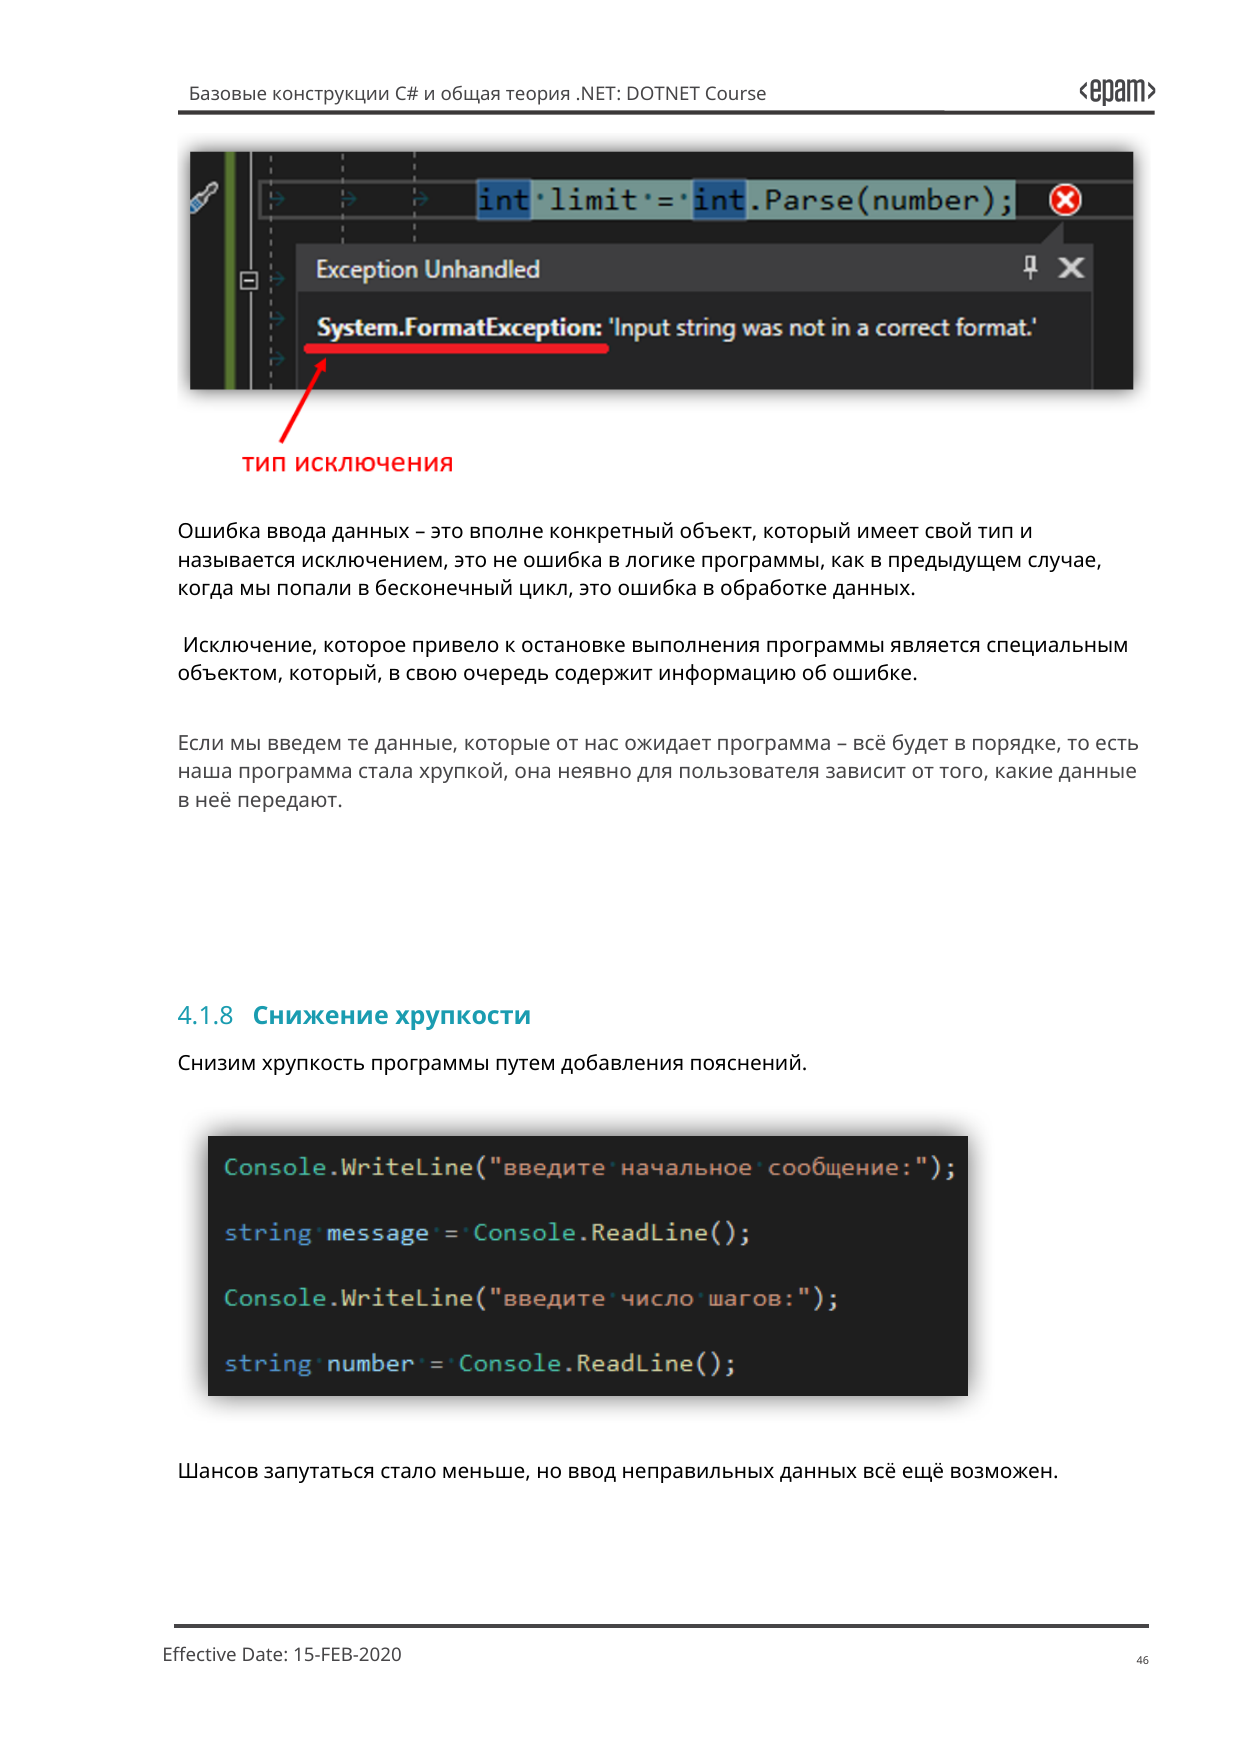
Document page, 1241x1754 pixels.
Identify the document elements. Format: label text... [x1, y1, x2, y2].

text Исключение, которое привело к остановке выполнения программы является специальным объектом, который, в свою очередь содержит информацию об ошибке. [177, 630, 1152, 687]
text Снизим хрупкость программы путем добавления пояснений. [177, 1048, 1152, 1077]
text Ошибка ввода данных – это вполне конкретный объект, который имеет свой тип и называется исключением, это не ошибка в логике программы, как в предыдущем случае, когда мы попали в бесконечный цикл, это ошибка в обработке данных. [177, 516, 1152, 602]
picture [177, 133, 1151, 488]
text Если мы введем те данные, которые от нас ожидает программа – всё будет в порядке, то есть наша программа стала хрупкой, она неявно для пользователя зависит от того, какие данные в неё передают. [177, 728, 1152, 813]
text Шансов запутаться стало меньше, но ввод неправильных данных всё ещё возможен. [177, 1456, 1152, 1484]
subtitle Снижение хрупкости [177, 998, 1152, 1032]
picture [208, 1136, 968, 1396]
